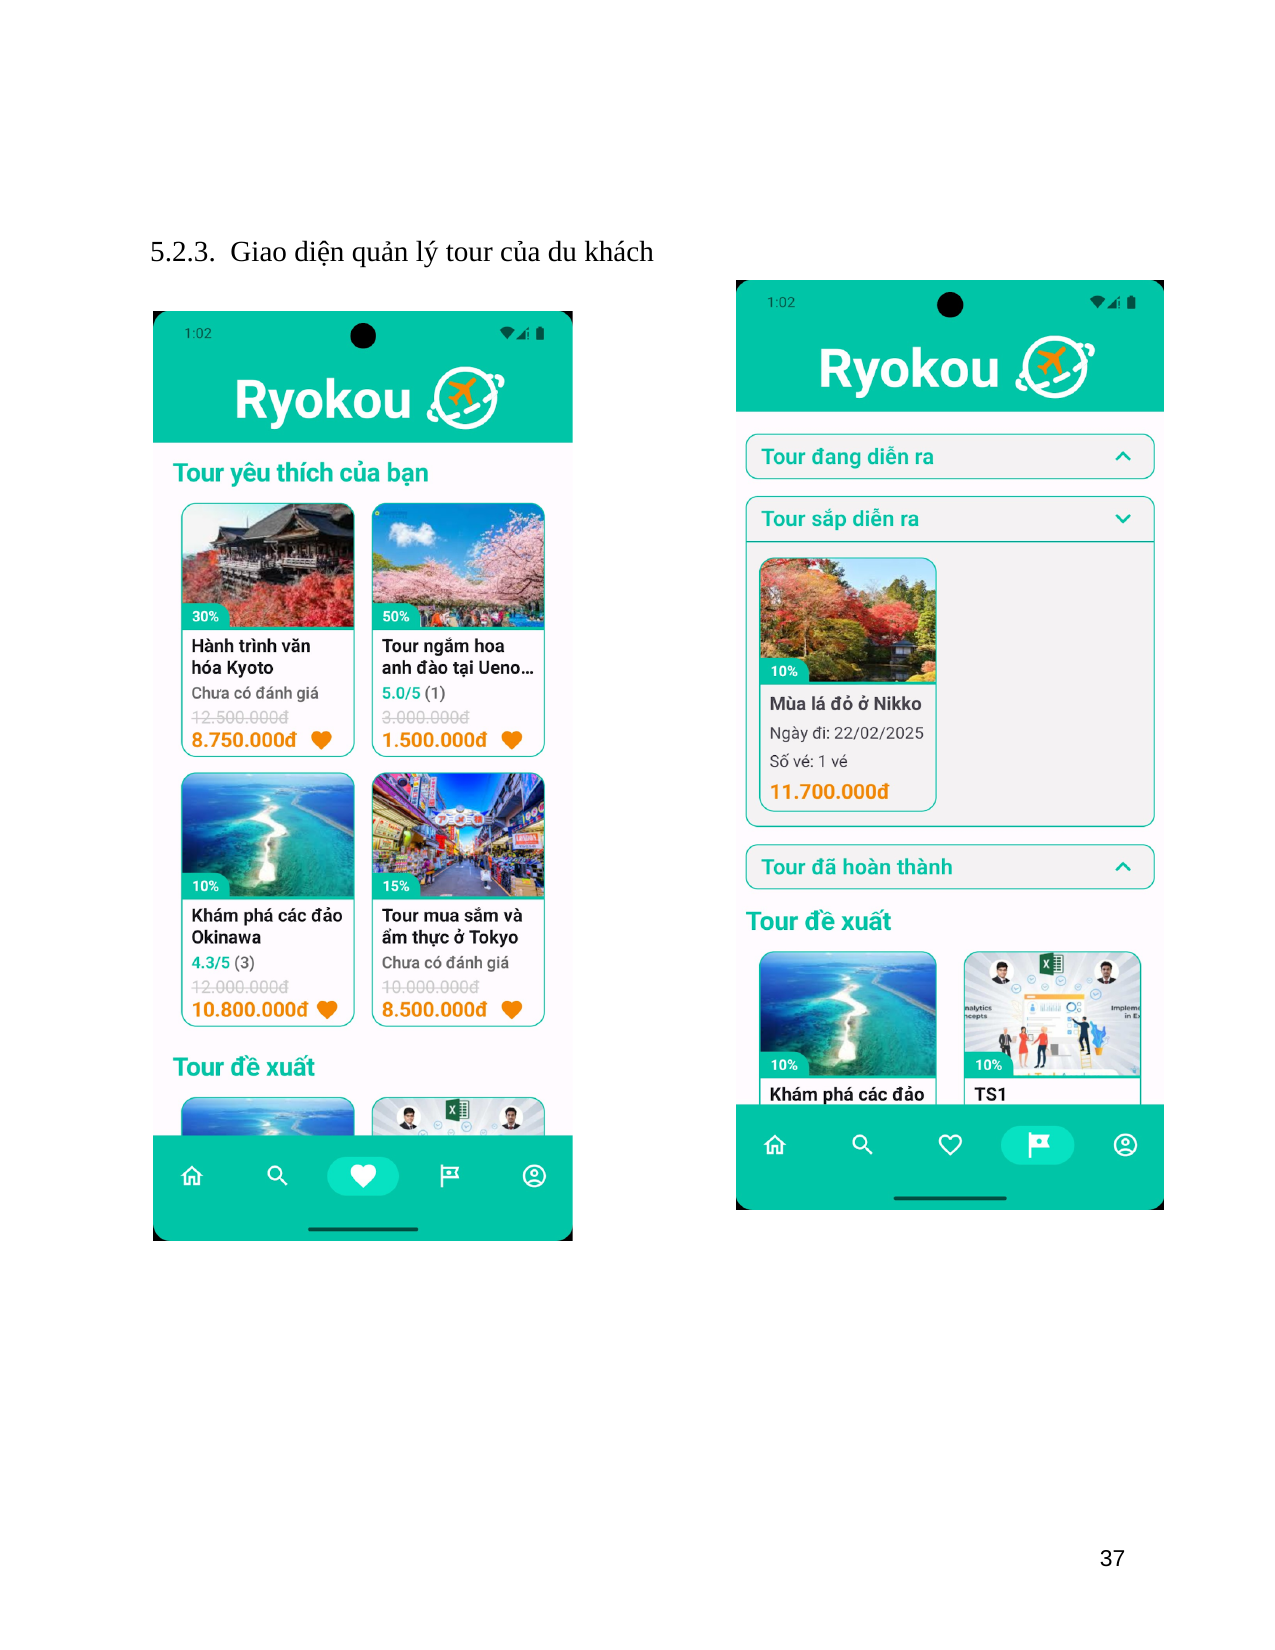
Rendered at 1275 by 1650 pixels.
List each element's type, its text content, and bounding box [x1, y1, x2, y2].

picture [736, 280, 1164, 1210]
subtitle 5.2.3. Giao diện quản lý tour của du khách [150, 234, 1125, 267]
picture [153, 311, 573, 1241]
